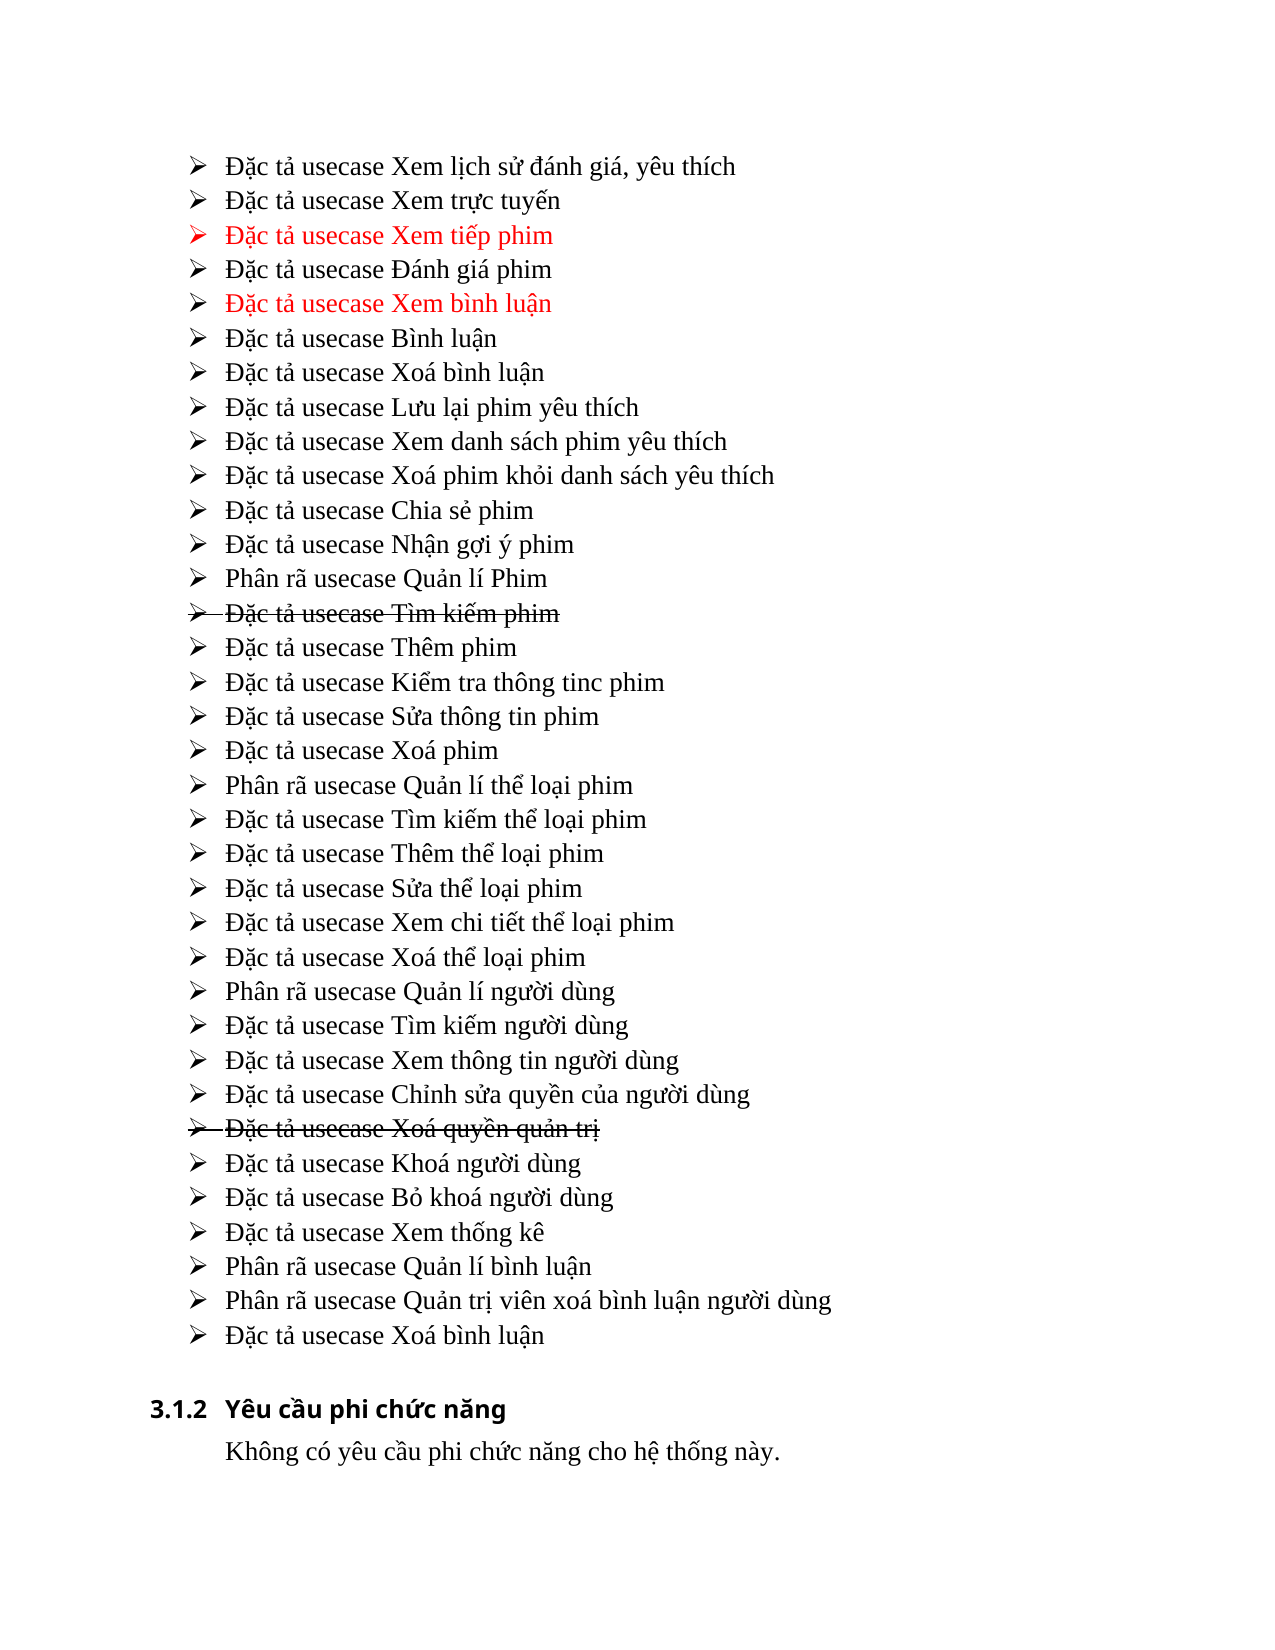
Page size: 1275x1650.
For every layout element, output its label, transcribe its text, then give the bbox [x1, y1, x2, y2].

list Đặc tả usecase Chia sẻ phim [187, 494, 1125, 525]
list Đặc tả usecase Chỉnh sửa quyền của người dùng [187, 1078, 1125, 1109]
list Đặc tả usecase Kiểm tra thông tinc phim [187, 666, 1125, 697]
list Đặc tả usecase Sửa thể loại phim [187, 872, 1125, 903]
list Phân rã usecase Quản trị viên xoá bình luận người dùng [187, 1284, 1125, 1316]
list Đặc tả usecase Bỏ khoá người dùng [187, 1181, 1125, 1212]
list Đặc tả usecase Đánh giá phim [187, 253, 1125, 284]
list Đặc tả usecase Tìm kiếm thể loại phim [187, 803, 1125, 834]
list Đặc tả usecase Khoá người dùng [187, 1147, 1125, 1178]
list Đặc tả usecase Nhận gợi ý phim [187, 528, 1125, 559]
list Đặc tả usecase Xem trực tuyến [187, 184, 1125, 216]
list Phân rã usecase Quản lí bình luận [187, 1250, 1125, 1281]
text Không có yêu cầu phi chức năng cho hệ thống này. [225, 1435, 1125, 1466]
list Đặc tả usecase Lưu lại phim yêu thích [187, 391, 1125, 422]
list Đặc tả usecase Bình luận [187, 322, 1125, 353]
list Đặc tả usecase Xem chi tiết thể loại phim [187, 906, 1125, 937]
list Đặc tả usecase Sửa thông tin phim [187, 700, 1125, 731]
list Đặc tả usecase Xem danh sách phim yêu thích [187, 425, 1125, 456]
list Đặc tả usecase Xem tiếp phim [187, 219, 1125, 250]
list Đặc tả usecase Xoá phim khỏi danh sách yêu thích [187, 459, 1125, 491]
list Đặc tả usecase Xoá bình luận [187, 356, 1125, 387]
list Đặc tả usecase Xoá quyền quản trị [187, 1112, 1125, 1144]
list Đặc tả usecase Thêm thể loại phim [187, 837, 1125, 869]
list Đặc tả usecase Xem lịch sử đánh giá, yêu thích [187, 150, 1125, 181]
list Đặc tả usecase Xem thống kê [187, 1216, 1125, 1247]
list Đặc tả usecase Xoá thể loại phim [187, 941, 1125, 972]
list Phân rã usecase Quản lí Phim [187, 562, 1125, 594]
list Đặc tả usecase Xoá phim [187, 734, 1125, 766]
list Đặc tả usecase Xem thông tin người dùng [187, 1044, 1125, 1075]
list Phân rã usecase Quản lí người dùng [187, 975, 1125, 1006]
list Phân rã usecase Quản lí thể loại phim [187, 769, 1125, 800]
list Đặc tả usecase Xoá bình luận [187, 1319, 1125, 1350]
list Đặc tả usecase Thêm phim [187, 631, 1125, 662]
subtitle Yêu cầu phi chức năng [150, 1391, 1125, 1426]
list Đặc tả usecase Tìm kiếm phim [187, 597, 1125, 628]
list Đặc tả usecase Xem bình luận [187, 287, 1125, 319]
list Đặc tả usecase Tìm kiếm người dùng [187, 1009, 1125, 1041]
